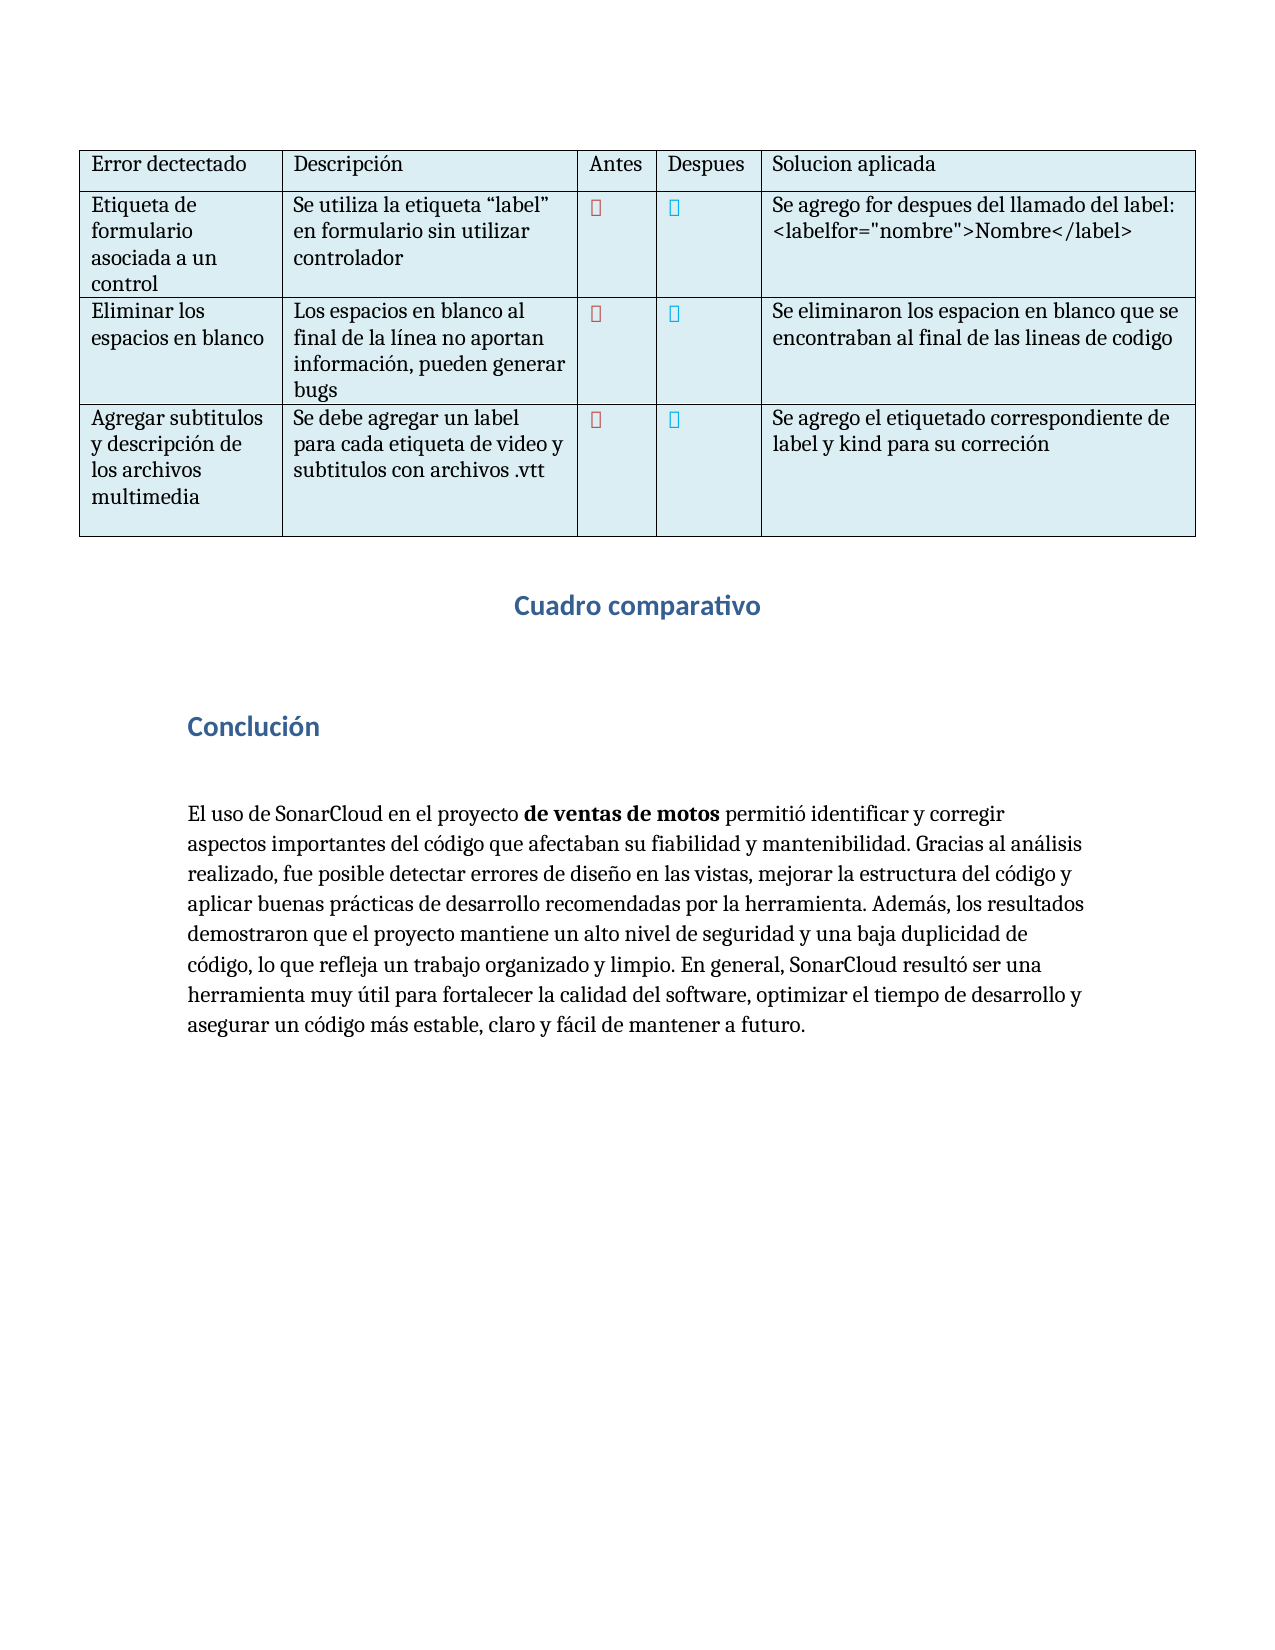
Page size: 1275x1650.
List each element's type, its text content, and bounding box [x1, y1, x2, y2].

table_cell ❎ [578, 405, 656, 536]
subtitle Cuadro comparativo [187, 587, 1087, 623]
table_cell ❎ [578, 192, 656, 297]
table_cell Se agrego el etiquetado correspondiente de label y kind para su correción [762, 405, 1195, 536]
table_cell Agregar subtitulos y descripción de los archivos multimedia [80, 405, 282, 536]
table_header Descripción [283, 151, 577, 191]
table_cell ❎ [578, 298, 656, 403]
table_cell Se agrego for despues del llamado del label: <labelfor="nombre">Nombre</label> [762, 192, 1195, 297]
table_cell Eliminar los espacios en blanco [80, 298, 282, 403]
table_cell Los espacios en blanco al final de la línea no aportan información, pueden generar bugs [283, 298, 577, 403]
table_header Error dectectado [80, 151, 282, 191]
table_cell ✅ [657, 192, 761, 297]
text El uso de SonarCloud en el proyecto de ventas de motos permitió identificar y corregir aspectos importantes del código que afectaban su fiabilidad y mantenibilidad. Gracias al análisis realizado, fue posible detectar errores de diseño en las vistas, mejorar la estructura del código y aplicar buenas prácticas de desarrollo recomendadas por la herramienta. Además, los resultados demostraron que el proyecto mantiene un alto nivel de seguridad y una baja duplicidad de código, lo que refleja un trabajo organizado y limpio. En general, SonarCloud resultó ser una herramienta muy útil para fortalecer la calidad del software, optimizar el tiempo de desarrollo y asegurar un código más estable, claro y fácil de mantener a futuro. [187, 800, 1087, 1038]
table_header Despues [657, 151, 761, 191]
table_cell Se utiliza la etiqueta “label” en formulario sin utilizar controlador [283, 192, 577, 297]
table_cell ✅ [657, 298, 761, 403]
table_header Antes [578, 151, 656, 191]
table_cell Se debe agregar un label para cada etiqueta de video y subtitulos con archivos .vtt [283, 405, 577, 536]
table_cell Se eliminaron los espacion en blanco que se encontraban al final de las lineas de codigo [762, 298, 1195, 403]
table_cell ✅ [657, 405, 761, 536]
table_cell Etiqueta de formulario asociada a un control [80, 192, 282, 297]
table_header Solucion aplicada [762, 151, 1195, 191]
subtitle Conclución [187, 708, 1087, 744]
